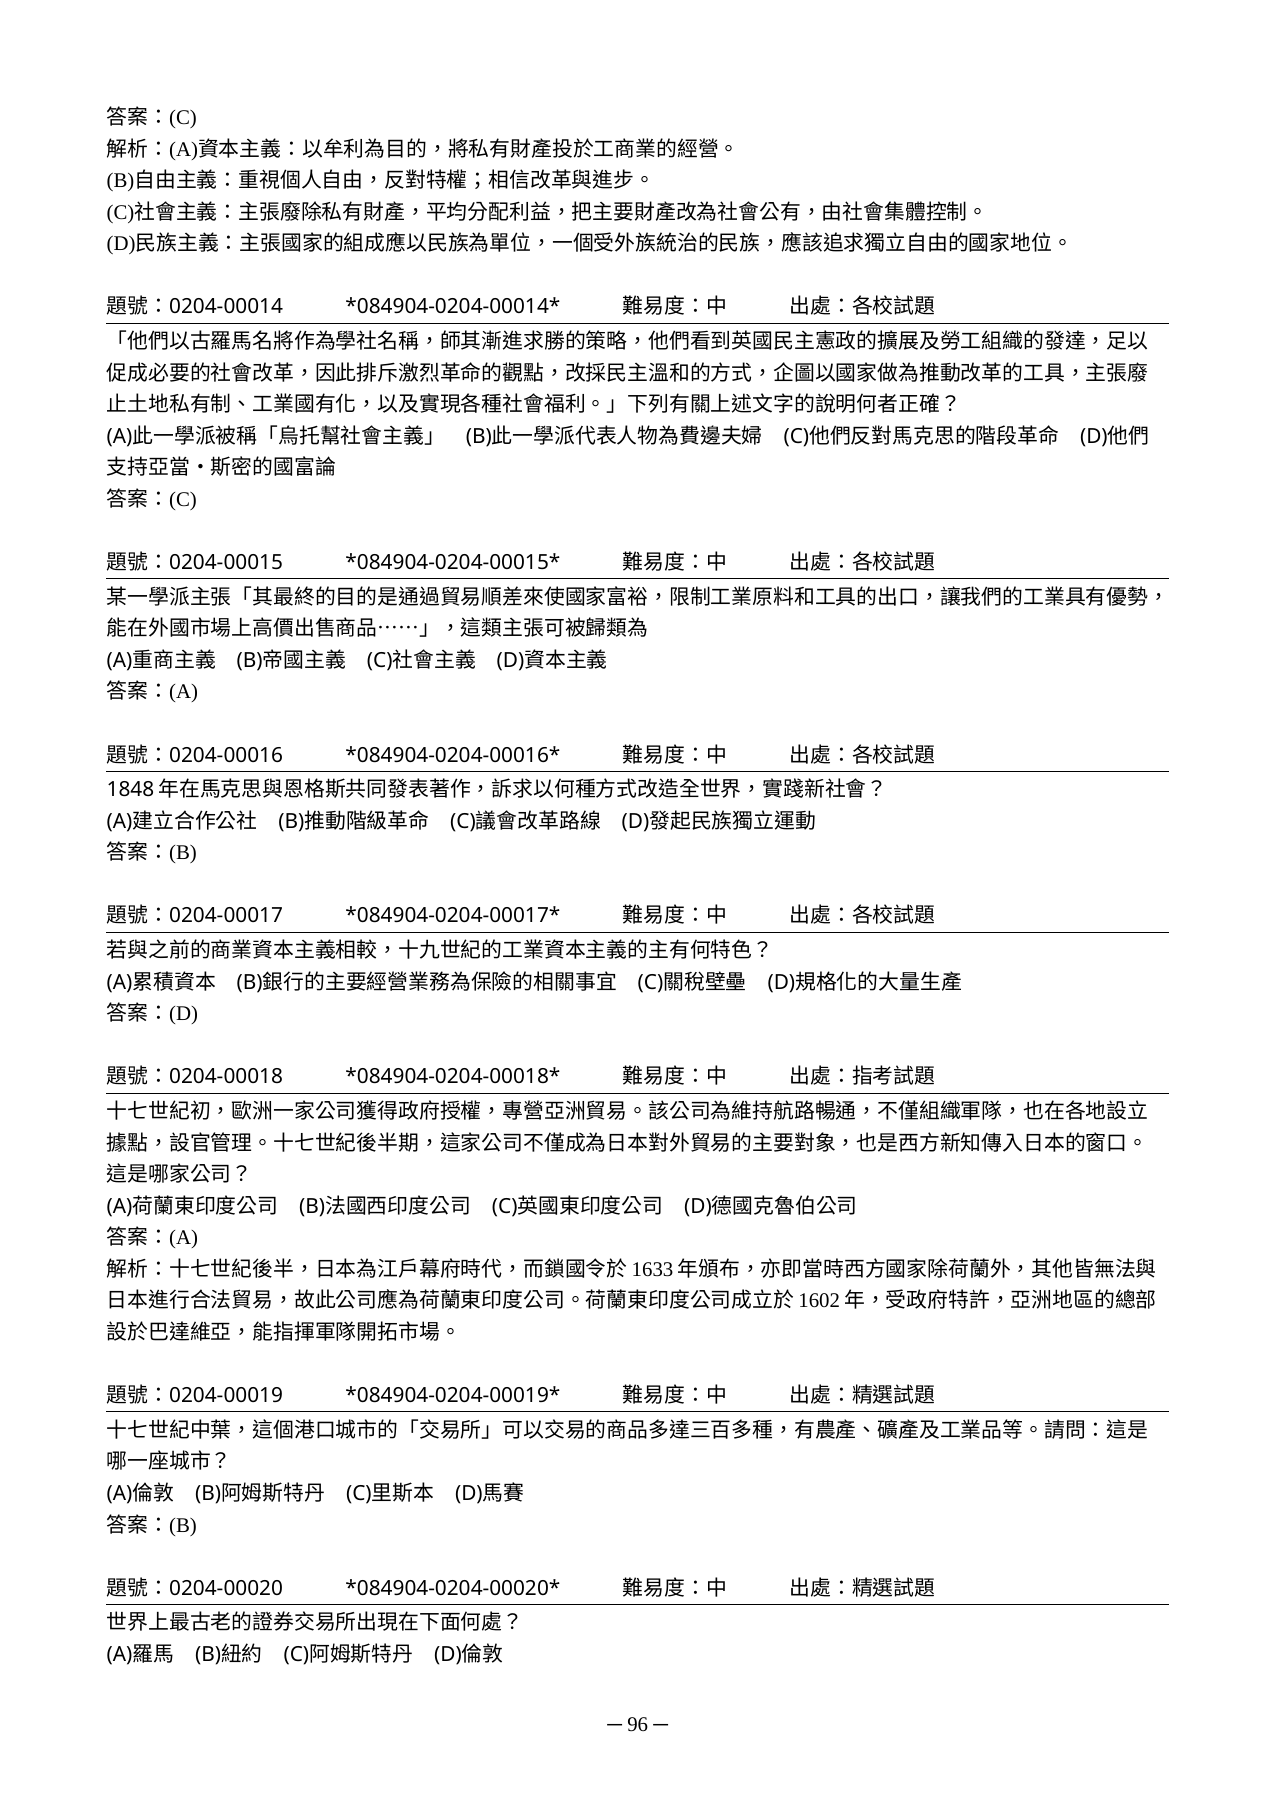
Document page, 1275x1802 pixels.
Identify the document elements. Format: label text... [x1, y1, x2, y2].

text 題號：0204-00017 *084904-0204-00017* 難易度：中 出處：各校試題 [106, 898, 1169, 932]
text 答案：(D) [106, 996, 1169, 1027]
text 答案：(B) [106, 835, 1169, 867]
text 答案：(A) [106, 1220, 1169, 1252]
text 答案：(C) [106, 100, 1169, 131]
text 「他們以古羅馬名將作為學社名稱，師其漸進求勝的策略，他們看到英國民主憲政的擴展及勞工組織的發達，足以促成必要的社會改革，因此排斥激烈革命的觀點，改採民主溫和的方式，企圖以國家做為推動改革的工具，主張廢止土地私有制、工業國有化，以及實現各種社會福利。」下列有關上述文字的說明何者正確？ (A)此一學派被稱「烏托幫社會主義」 (B)此一學派代表人物為費邊夫婦 (C)他們反對馬克思的階段革命 (D)他們支持亞當‧斯密的國富論 [106, 324, 1169, 482]
text 答案：(A) [106, 674, 1169, 706]
text 題號：0204-00020 *084904-0204-00020* 難易度：中 出處：精選試題 [106, 1570, 1169, 1604]
text 某一學派主張「其最終的目的是通過貿易順差來使國家富裕，限制工業原料和工具的出口，讓我們的工業具有優勢，能在外國市場上高價出售商品……」，這類主張可被歸類為 (A)重商主義 (B)帝國主義 (C)社會主義 (D)資本主義 [106, 579, 1169, 674]
text 題號：0204-00015 *084904-0204-00015* 難易度：中 出處：各校試題 [106, 545, 1169, 578]
text 題號：0204-00016 *084904-0204-00016* 難易度：中 出處：各校試題 [106, 737, 1169, 771]
text 題號：0204-00019 *084904-0204-00019* 難易度：中 出處：精選試題 [106, 1378, 1169, 1411]
text 解析：(A)資本主義：以牟利為目的，將私有財產投於工商業的經營。 (B)自由主義：重視個人自由，反對特權；相信改革與進步。 (C)社會主義：主張廢除私有財產，平均分配利益，把主要財產改為社會公有，由社會集體控制。 (D)民族主義：主張國家的組成應以民族為單位，一個受外族統治的民族，應該追求獨立自由的國家地位。 [106, 131, 1169, 257]
text 答案：(B) [106, 1507, 1169, 1539]
text 解析：十七世紀後半，日本為江戶幕府時代，而鎖國令於1633年頒布，亦即當時西方國家除荷蘭外，其他皆無法與日本進行合法貿易，故此公司應為荷蘭東印度公司。荷蘭東印度公司成立於1602年，受政府特許，亞洲地區的總部設於巴達維亞，能指揮軍隊開拓市場。 [106, 1252, 1169, 1346]
text 題號：0204-00014 *084904-0204-00014* 難易度：中 出處：各校試題 [106, 289, 1169, 323]
text 答案：(C) [106, 482, 1169, 513]
text 十七世紀中葉，這個港口城市的「交易所」可以交易的商品多達三百多種，有農產、礦產及工業品等。請問：這是哪一座城市？ (A)倫敦 (B)阿姆斯特丹 (C)里斯本 (D)馬賽 [106, 1412, 1169, 1507]
text 十七世紀初，歐洲一家公司獲得政府授權，專營亞洲貿易。該公司為維持航路暢通，不僅組織軍隊，也在各地設立據點，設官管理。十七世紀後半期，這家公司不僅成為日本對外貿易的主要對象，也是西方新知傳入日本的窗口。這是哪家公司？ (A)荷蘭東印度公司 (B)法國西印度公司 (C)英國東印度公司 (D)德國克魯伯公司 [106, 1094, 1169, 1220]
text 1848年在馬克思與恩格斯共同發表著作，訴求以何種方式改造全世界，實踐新社會？ (A)建立合作公社 (B)推動階級革命 (C)議會改革路線 (D)發起民族獨立運動 [106, 772, 1169, 835]
text 世界上最古老的證券交易所出現在下面何處？ (A)羅馬 (B)紐約 (C)阿姆斯特丹 (D)倫敦 [106, 1605, 1169, 1668]
text 題號：0204-00018 *084904-0204-00018* 難易度：中 出處：指考試題 [106, 1059, 1169, 1093]
text 若與之前的商業資本主義相較，十九世紀的工業資本主義的主有何特色？ (A)累積資本 (B)銀行的主要經營業務為保險的相關事宜 (C)關稅壁壘 (D)規格化的大量生產 [106, 933, 1169, 996]
